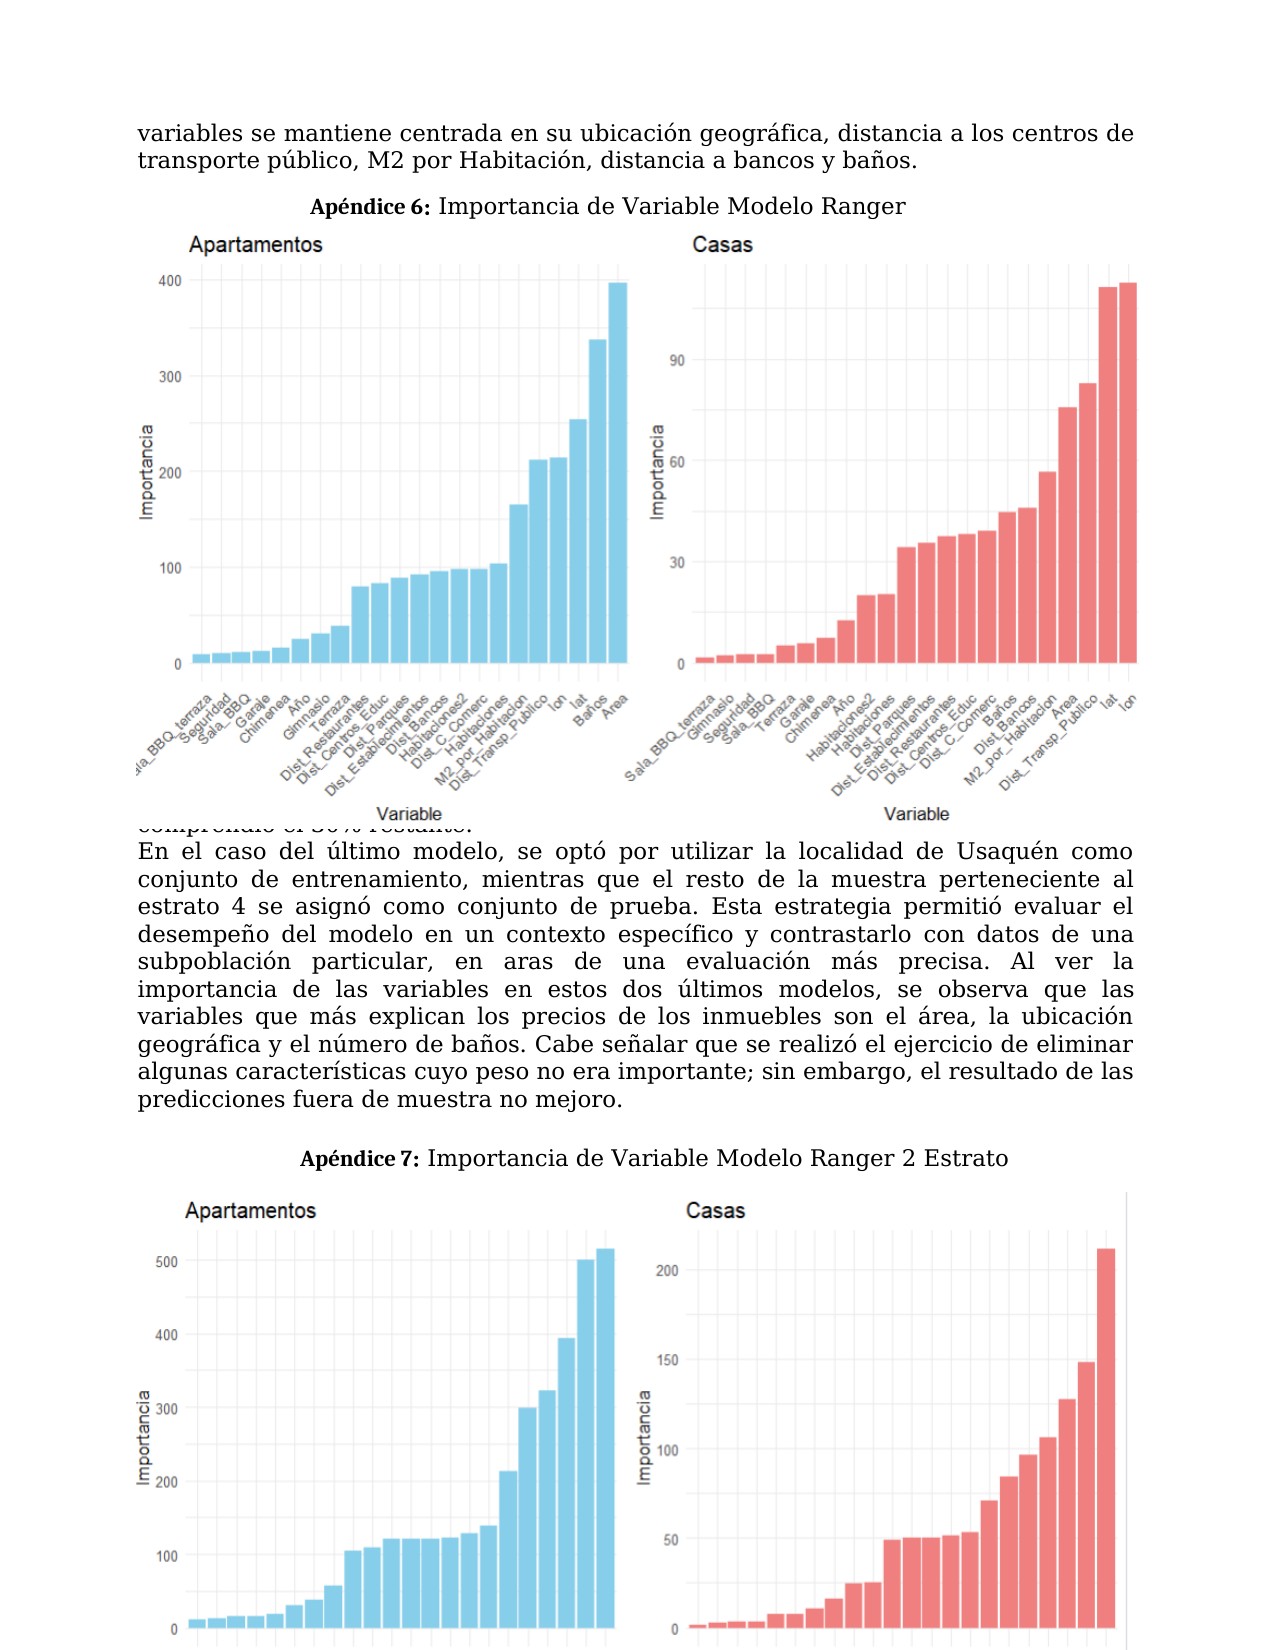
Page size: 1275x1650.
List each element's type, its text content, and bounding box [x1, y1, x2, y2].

picture [136, 227, 1139, 829]
picture [131, 1192, 1128, 1650]
text En el caso del último modelo, se optó por utilizar la localidad de Usaquén como conjunto de entrenamiento, mientras que el resto de la muestra perteneciente al estrato 4 se asignó como conjunto de prueba. Esta estrategia permitió evaluar el desempeño del modelo en un contexto específico y contrastarlo con datos de una subpoblación particular, en aras de una evaluación más precisa. Al ver la importancia de las variables en estos dos últimos modelos, se observa que las variables que más explican los precios de los inmuebles son el área, la ubicación geográfica y el número de baños. Cabe señalar que se realizó el ejercicio de eliminar algunas características cuyo peso no era importante; sin embargo, el resultado de las predicciones fuera de muestra no mejoro. [137, 837, 1135, 1112]
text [137, 118, 1135, 173]
